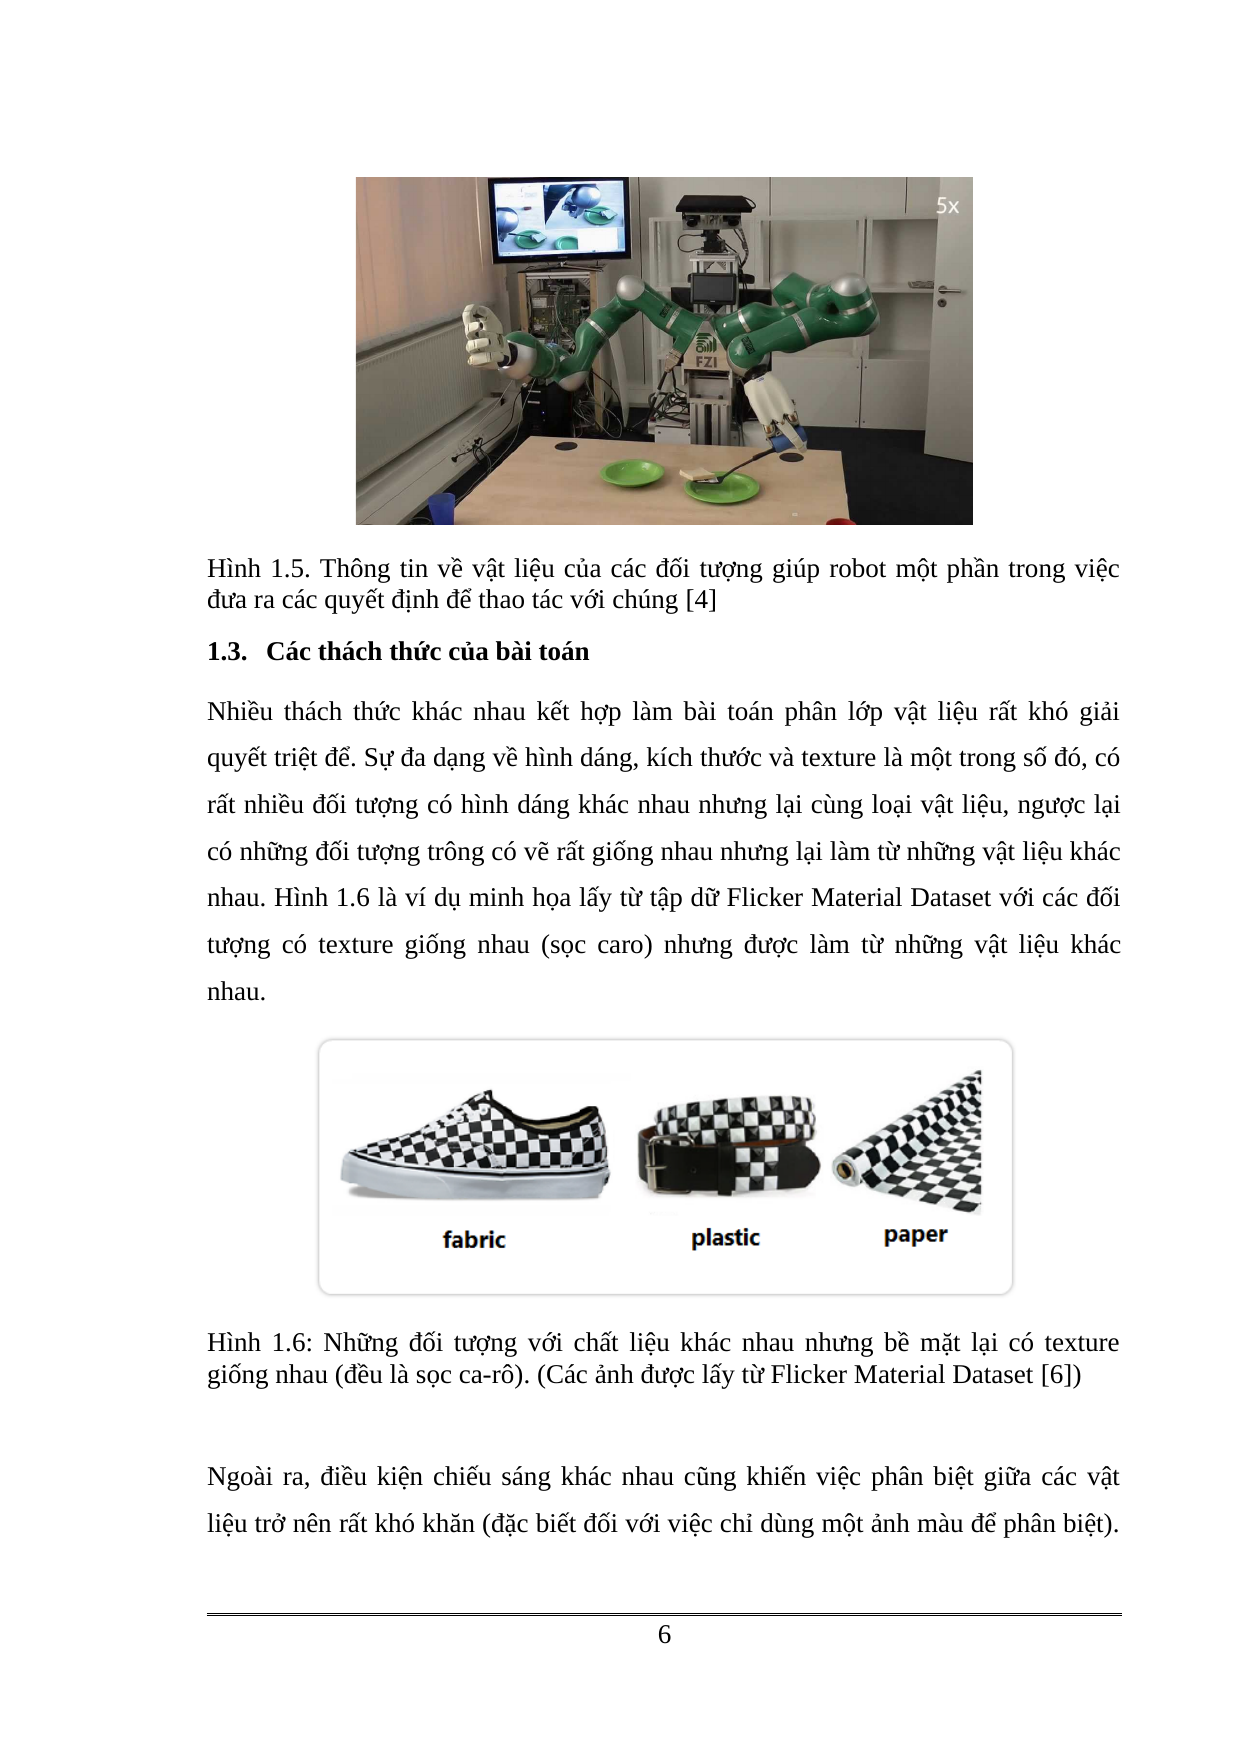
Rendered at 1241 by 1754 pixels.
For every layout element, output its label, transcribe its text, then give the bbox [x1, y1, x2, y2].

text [207, 1461, 1122, 1538]
picture [312, 1033, 1017, 1299]
text Nhiều thách thức khác nhau kết hợp làm bài toán phân lớp vật liệu rất khó giải quyết triệt để. Sự đa dạng về hình dáng, kích thước và texture là một trong số đó, có rất nhiều đối tượng có hình dáng khác nhau nhưng lại cùng loại vật liệu, ngược lại có những đối tượng trông có vẽ rất giống nhau nhưng lại làm từ những vật liệu khác nhau. Hình 1.6 là ví dụ minh họa lấy từ tập dữ Flicker Material Dataset với các đối tượng có texture giống nhau (sọc caro) nhưng được làm từ những vật liệu khác nhau. [207, 695, 1122, 1006]
text Hình .: Những đối tượng với chất liệu khác nhau nhưng bề mặt lại có texture giống nhau (đều là sọc ca-rô). (Các ảnh được lấy từ Flicker Material Dataset ) [207, 1327, 1122, 1389]
text Hình .. Thông tin về vật liệu của các đối tượng giúp robot một phần trong việc đưa ra các quyết định để thao tác với chúng [207, 552, 1122, 615]
picture [355, 177, 973, 525]
subtitle Các thách thức của bài toán [207, 636, 1122, 667]
